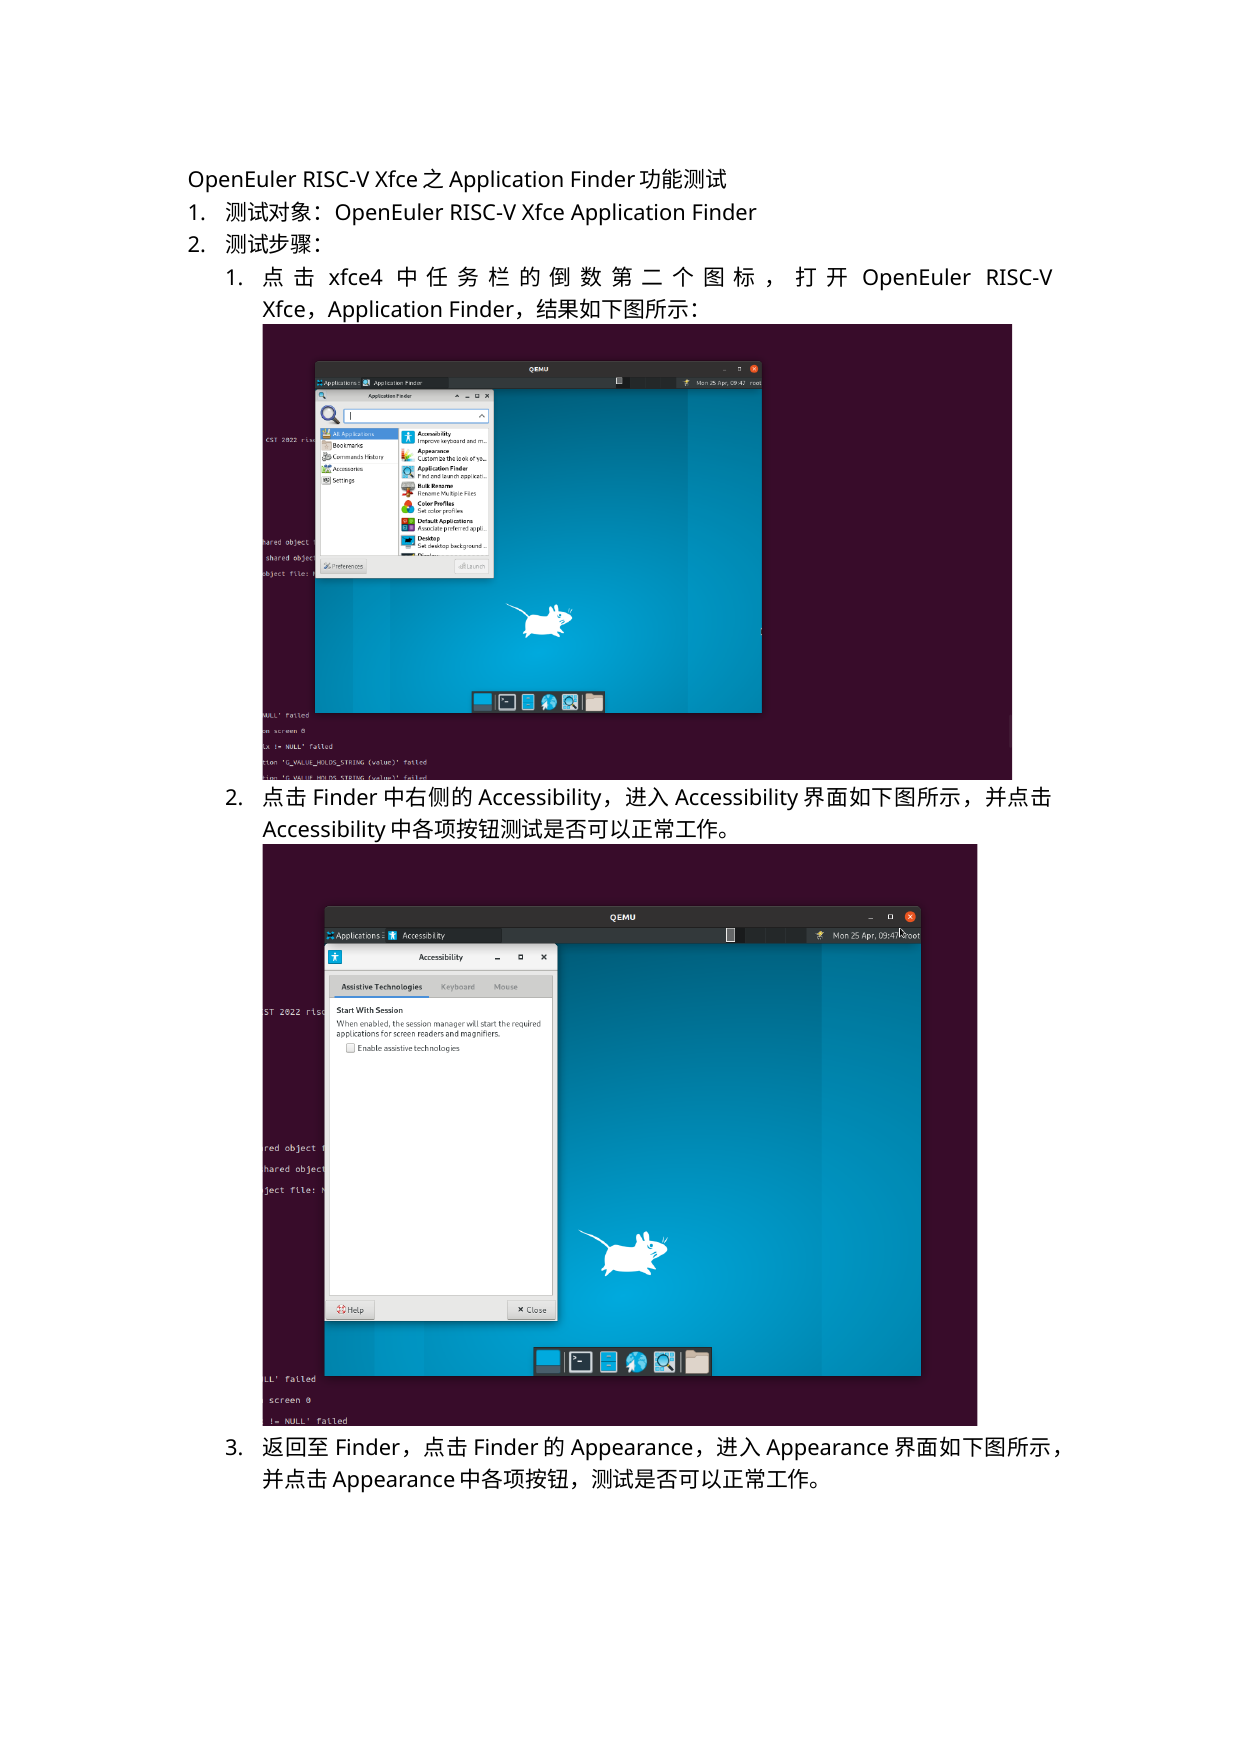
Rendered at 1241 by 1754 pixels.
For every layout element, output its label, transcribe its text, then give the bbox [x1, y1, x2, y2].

list 返回至Finder，点击Finder的Appearance，进入Appearance界面如下图所示，并点击Appearance中各项按钮，测试是否可以正常工作。 [225, 1429, 1053, 1494]
picture [262, 844, 978, 1426]
text OpenEuler RISC-V Xfce之Application Finder功能测试 [187, 162, 1053, 194]
list 点击Finder中右侧的Accessibility，进入Accessibility界面如下图所示，并点击Accessibility中各项按钮测试是否可以正常工作。 [225, 779, 1053, 844]
picture [262, 324, 1013, 780]
list 测试步骤： [187, 227, 1053, 259]
list 测试对象：OpenEuler RISC-V Xfce Application Finder [187, 194, 1053, 227]
